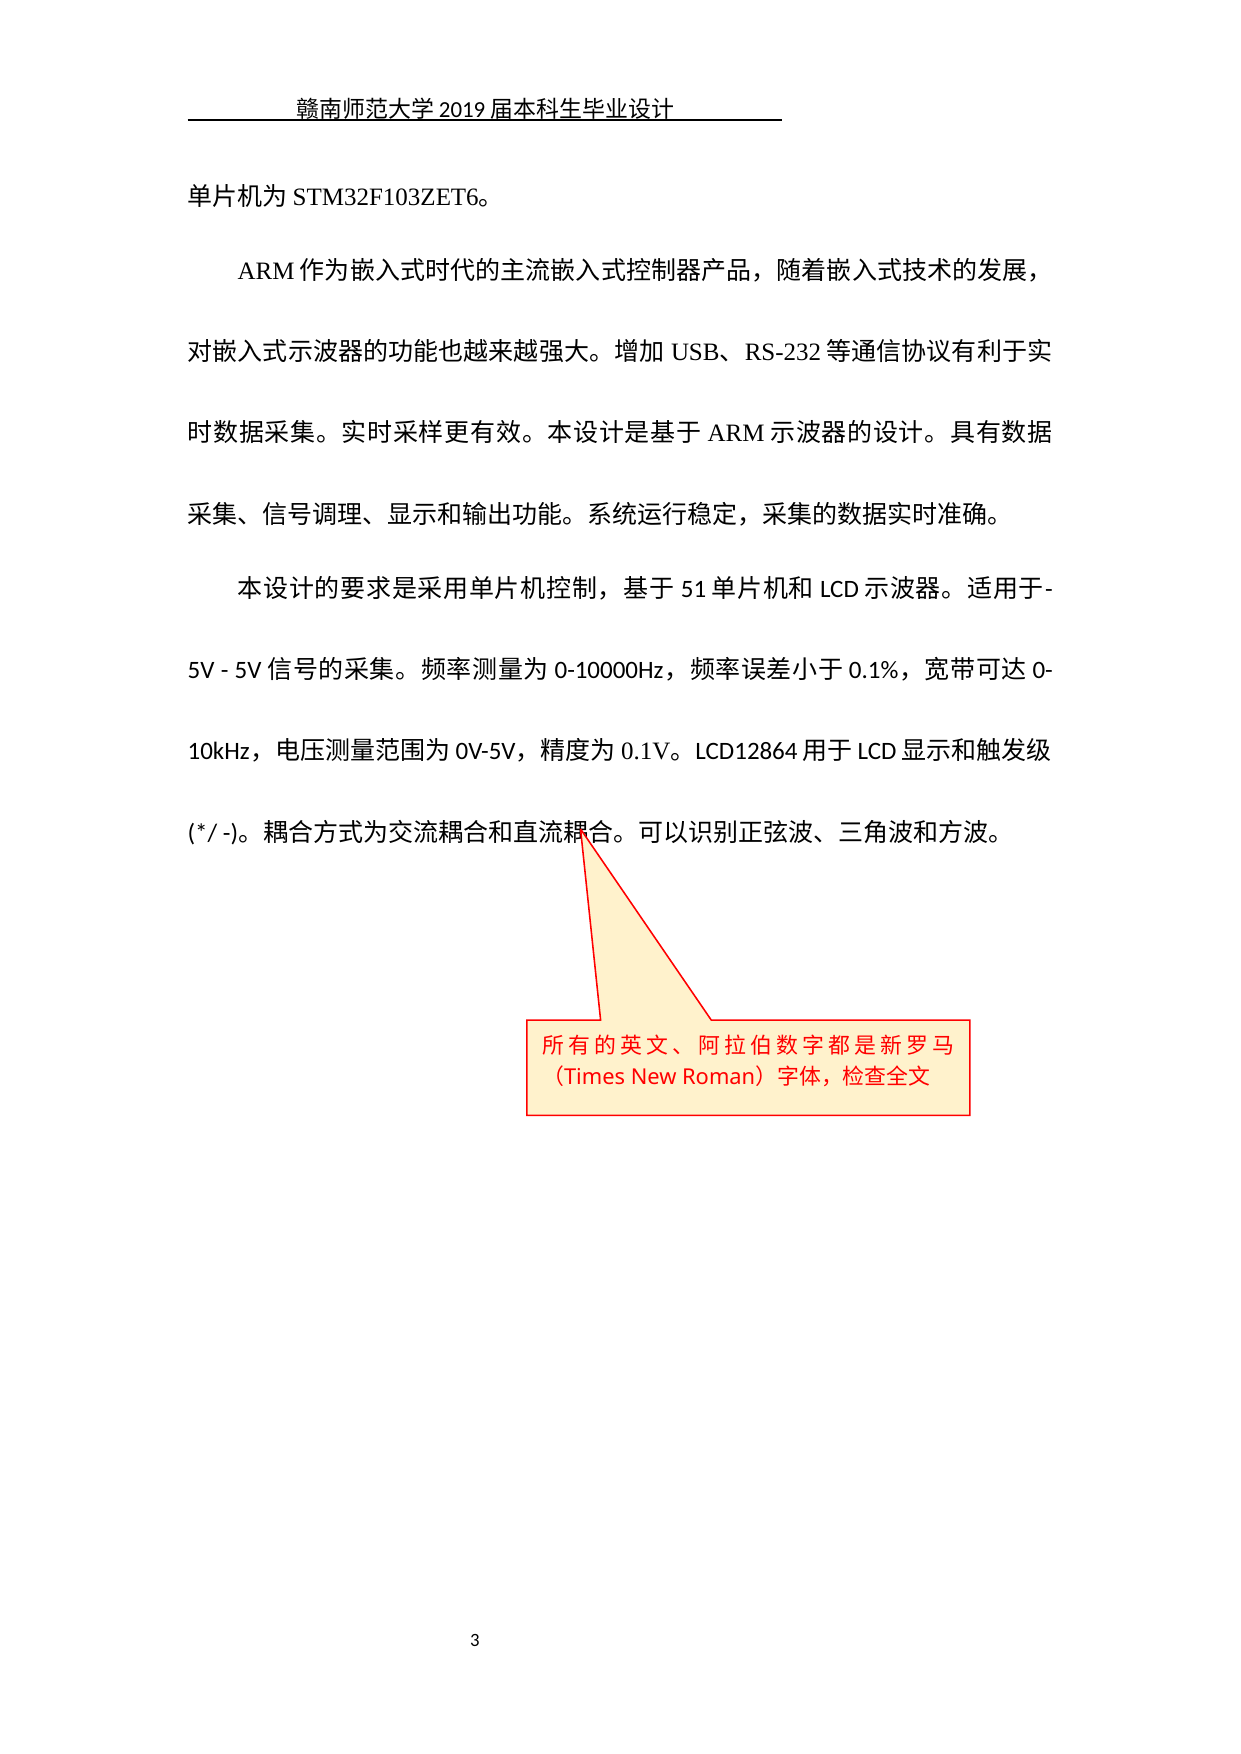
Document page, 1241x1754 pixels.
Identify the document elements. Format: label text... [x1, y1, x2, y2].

text ARM作为嵌入式时代的主流嵌入式控制器产品，随着嵌入式技术的发展，对嵌入式示波器的功能也越来越强大。增加USB、RS-232等通信协议有利于实时数据采集。实时采样更有效。本设计是基于ARM示波器的设计。具有数据采集、信号调理、显示和输出功能。系统运行稳定，采集的数据实时准确。 [187, 236, 1053, 545]
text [187, 162, 1053, 227]
text 本设计的要求是采用单片机控制，基于51单片机和LCD示波器。适用于- 5V - 5V信号的采集。频率测量为0-10000Hz，频率误差小于0.1%，宽带可达0-10kHz，电压测量范围为0V-5V，精度为0.1V。LCD12864用于LCD显示和触发级(*/ -)。耦合方式为交流耦合和直流耦合。可以识别正弦波、三角波和方波。 [187, 554, 1053, 863]
